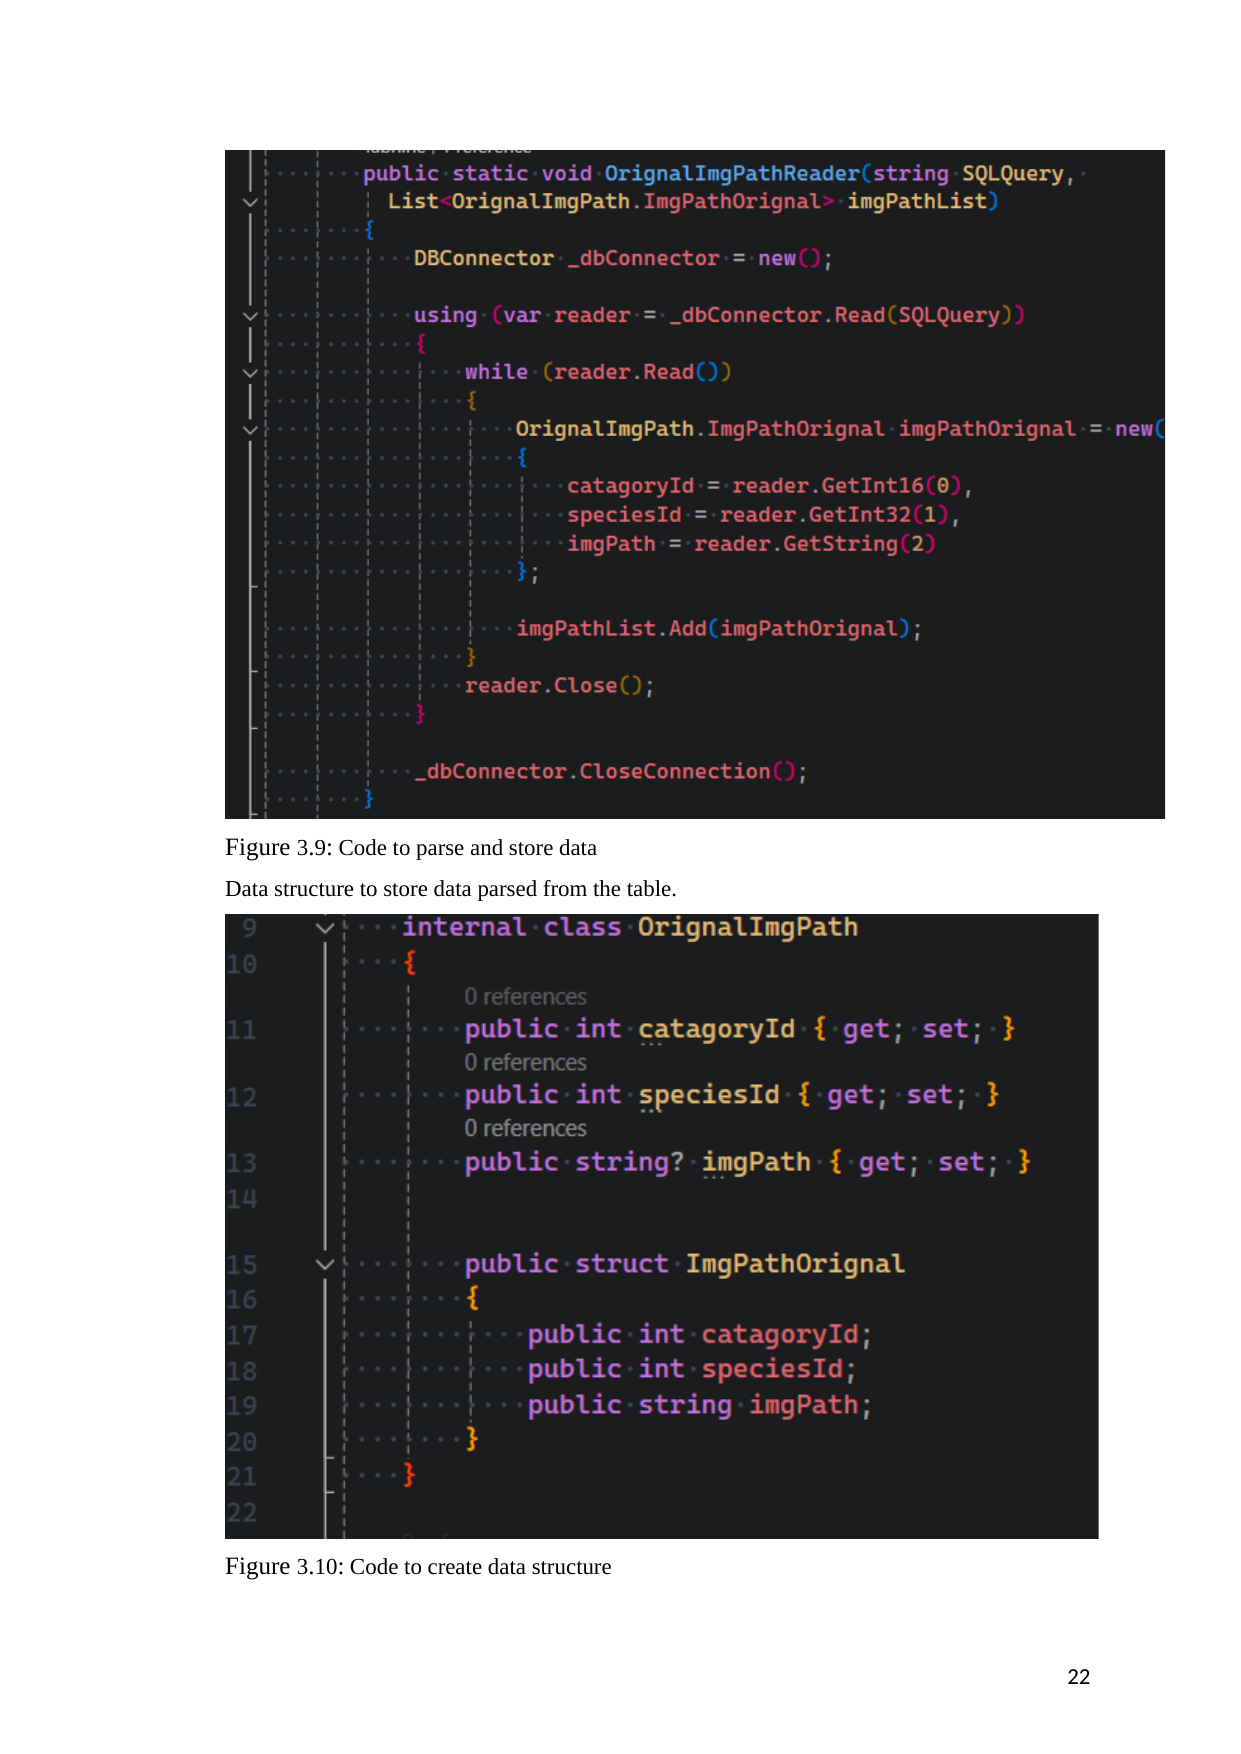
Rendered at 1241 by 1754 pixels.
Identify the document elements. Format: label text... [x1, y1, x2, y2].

list Figure 3.10: Code to create data structure [225, 1551, 1090, 1580]
picture [225, 150, 1166, 819]
picture [225, 914, 1099, 1539]
list Data structure to store data parsed from the table. [225, 875, 1090, 901]
list Figure 3.9: Code to parse and store data [225, 832, 1090, 861]
